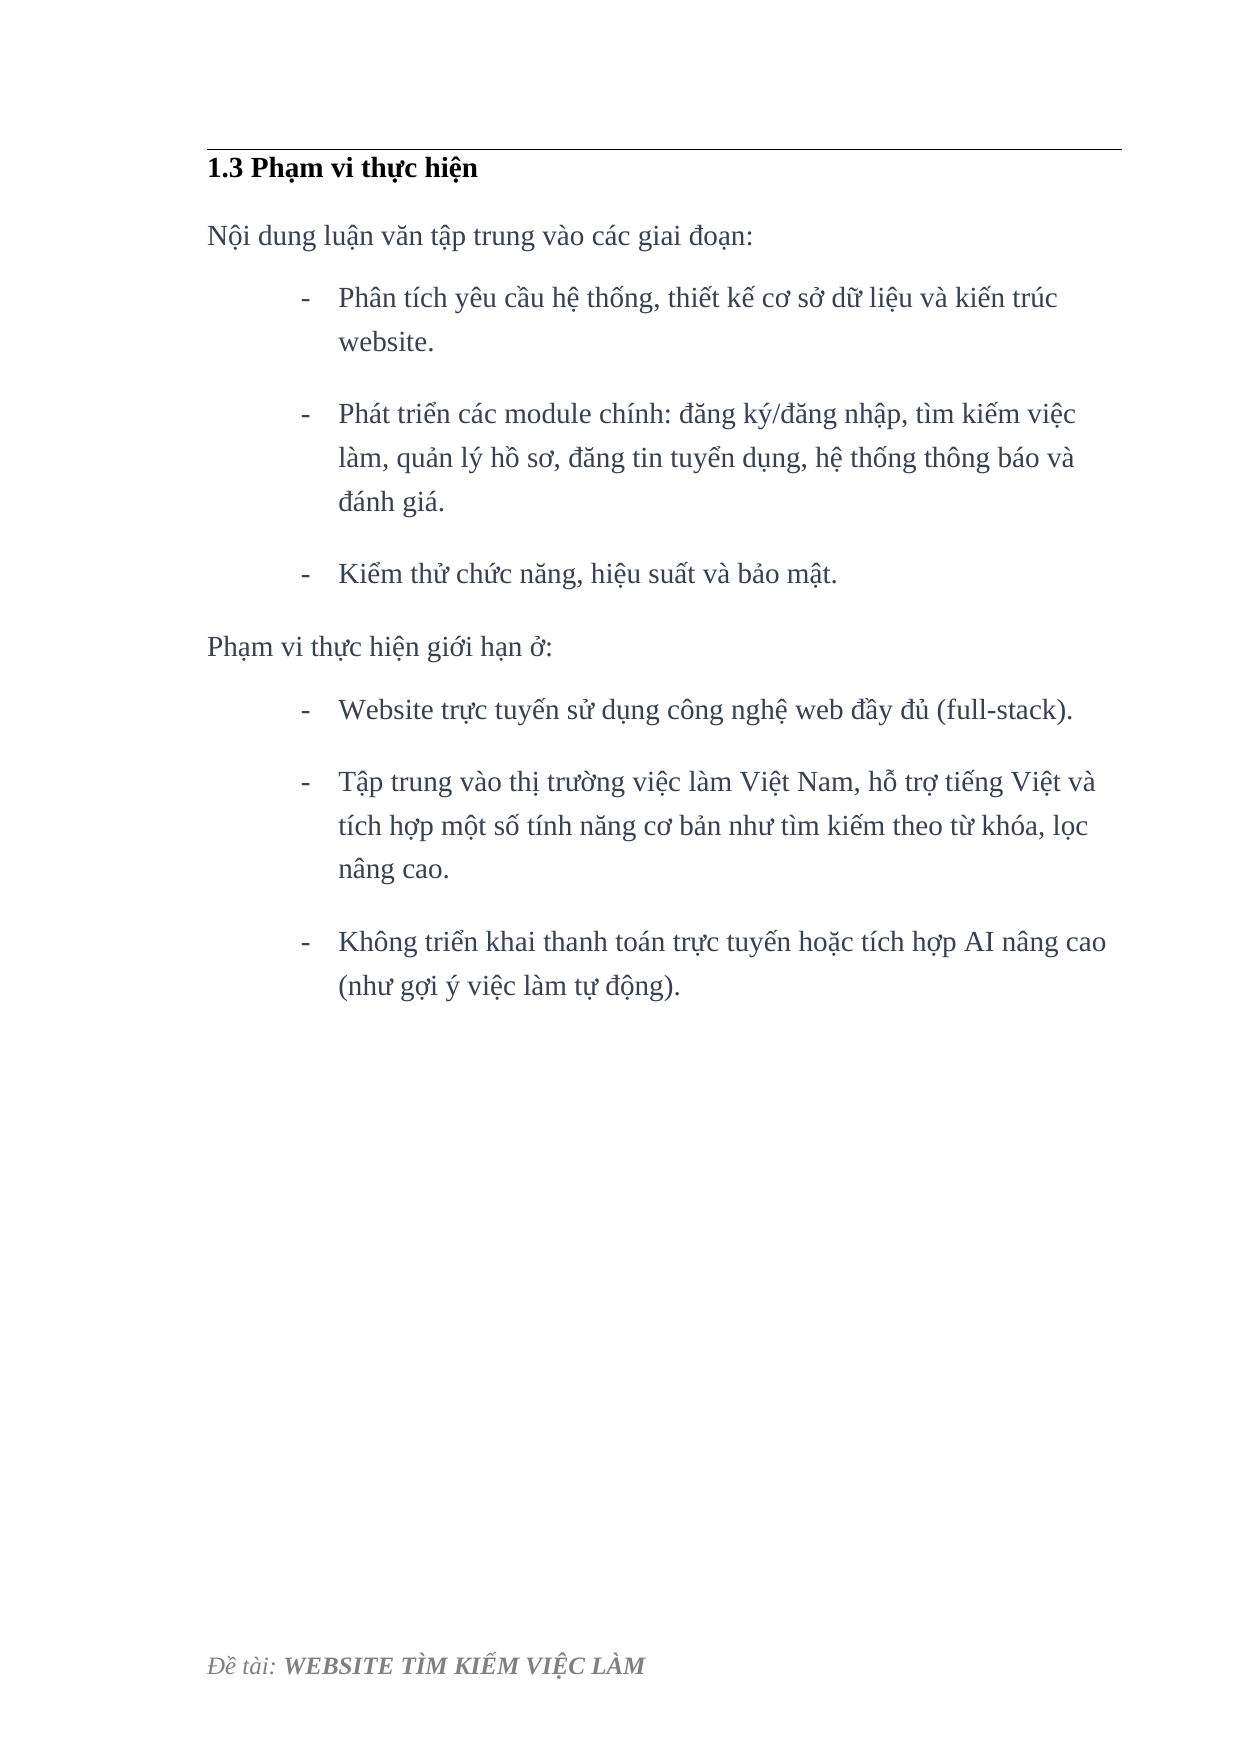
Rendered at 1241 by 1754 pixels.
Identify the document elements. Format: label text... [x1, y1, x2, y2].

list Tập trung vào thị trường việc làm Việt Nam, hỗ trợ tiếng Việt và tích hợp một số tính năng cơ bản như tìm kiếm theo từ khóa, lọc nâng cao. [301, 764, 1122, 885]
text Phạm vi thực hiện giới hạn ở: [207, 629, 1122, 663]
list Kiểm thử chức năng, hiệu suất và bảo mật. [301, 556, 1122, 590]
list Không triển khai thanh toán trực tuyến hoặc tích hợp AI nâng cao (như gợi ý việc làm tự động). [301, 924, 1122, 1001]
subtitle Phạm vi thực hiện [207, 150, 1122, 183]
list Phân tích yêu cầu hệ thống, thiết kế cơ sở dữ liệu và kiến trúc website. [301, 280, 1122, 357]
list Website trực tuyến sử dụng công nghệ web đầy đủ (full-stack). [301, 692, 1122, 725]
list Phát triển các module chính: đăng ký/đăng nhập, tìm kiếm việc làm, quản lý hồ sơ, đăng tin tuyển dụng, hệ thống thông báo và đánh giá. [301, 397, 1122, 517]
text Nội dung luận văn tập trung vào các giai đoạn: [207, 218, 1122, 251]
